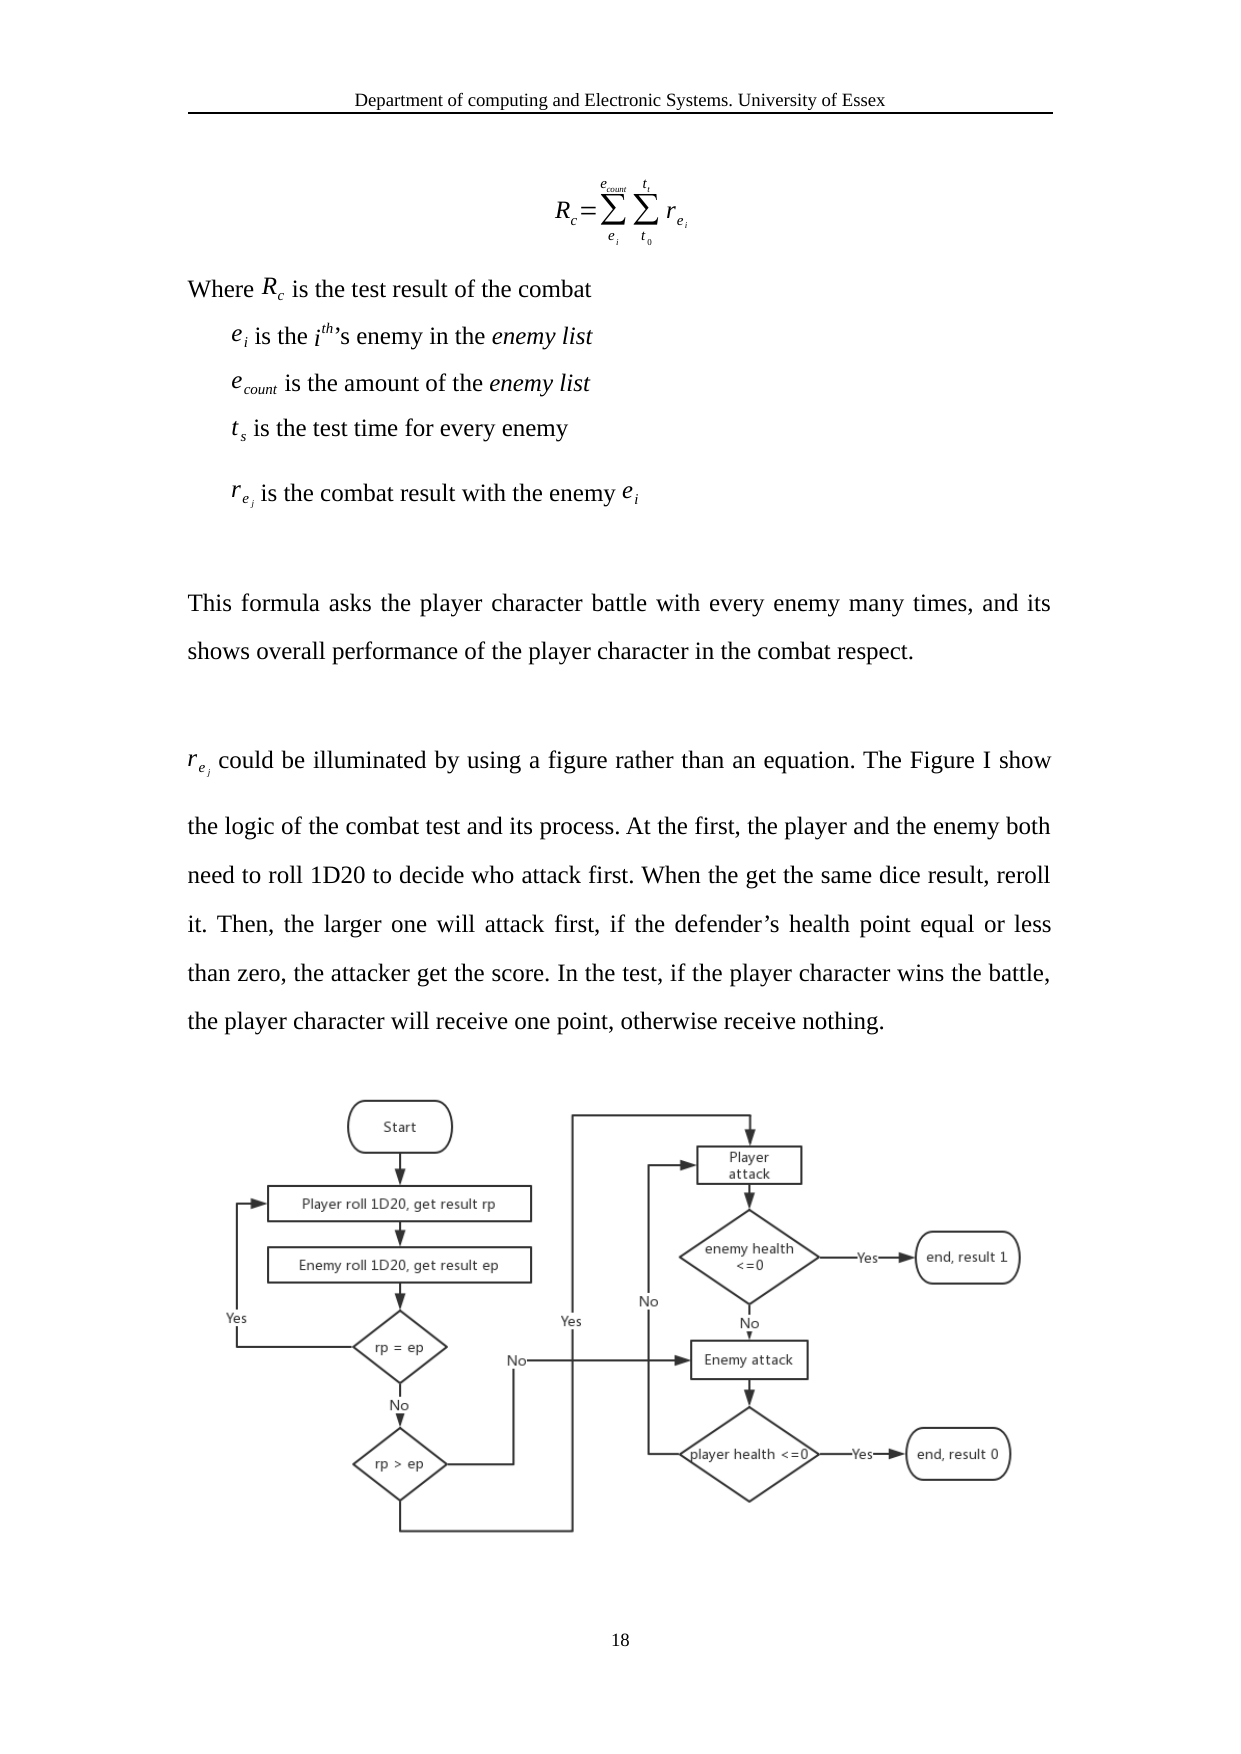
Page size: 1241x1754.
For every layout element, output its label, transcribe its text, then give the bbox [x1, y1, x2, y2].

text is the ’s enemy in the enemy list [187, 319, 1053, 351]
picture [187, 1051, 1053, 1565]
text is the amount of the enemy list [187, 366, 1053, 398]
text could be illuminated by using a figure rather than an equation. The Figure I show the logic of the combat test and its process. At the first, the player and the enemy both need to roll 1D20 to decide who attack first. When the get the same dice result, reroll it. Then, the larger one will attack first, if the defender’s health point equal or less than zero, the attacker get the score. In the test, if the player character wins the battle, the player character will receive one point, otherwise receive nothing. [187, 728, 1053, 1037]
text is the combat result with the enemy [187, 459, 1053, 524]
text Where is the test result of the combat [187, 272, 1053, 304]
text is the test time for every enemy [187, 413, 1053, 445]
text This formula asks the player character battle with every enemy many times, and its shows overall performance of the player character in the combat respect. [187, 586, 1053, 667]
